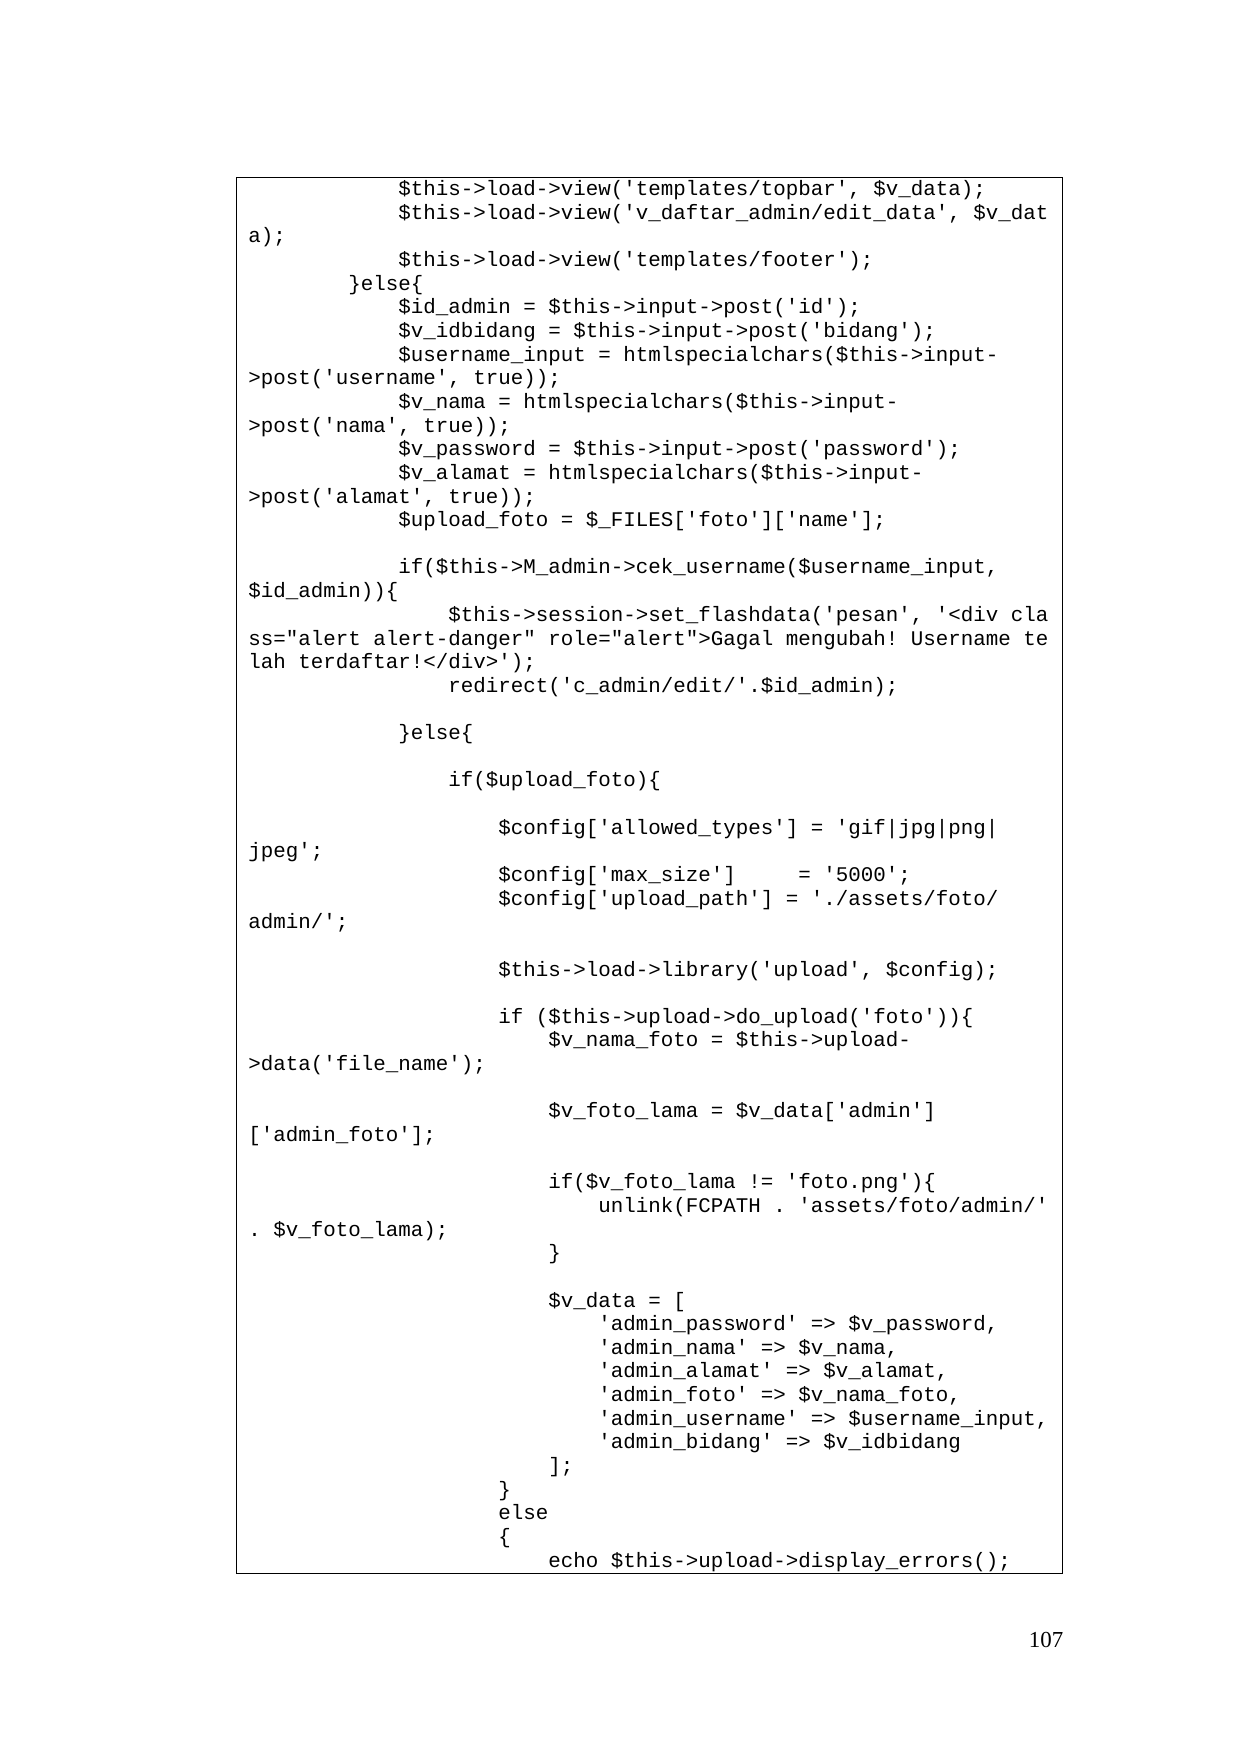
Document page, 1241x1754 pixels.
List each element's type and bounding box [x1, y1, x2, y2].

table_header [237, 178, 1062, 1573]
